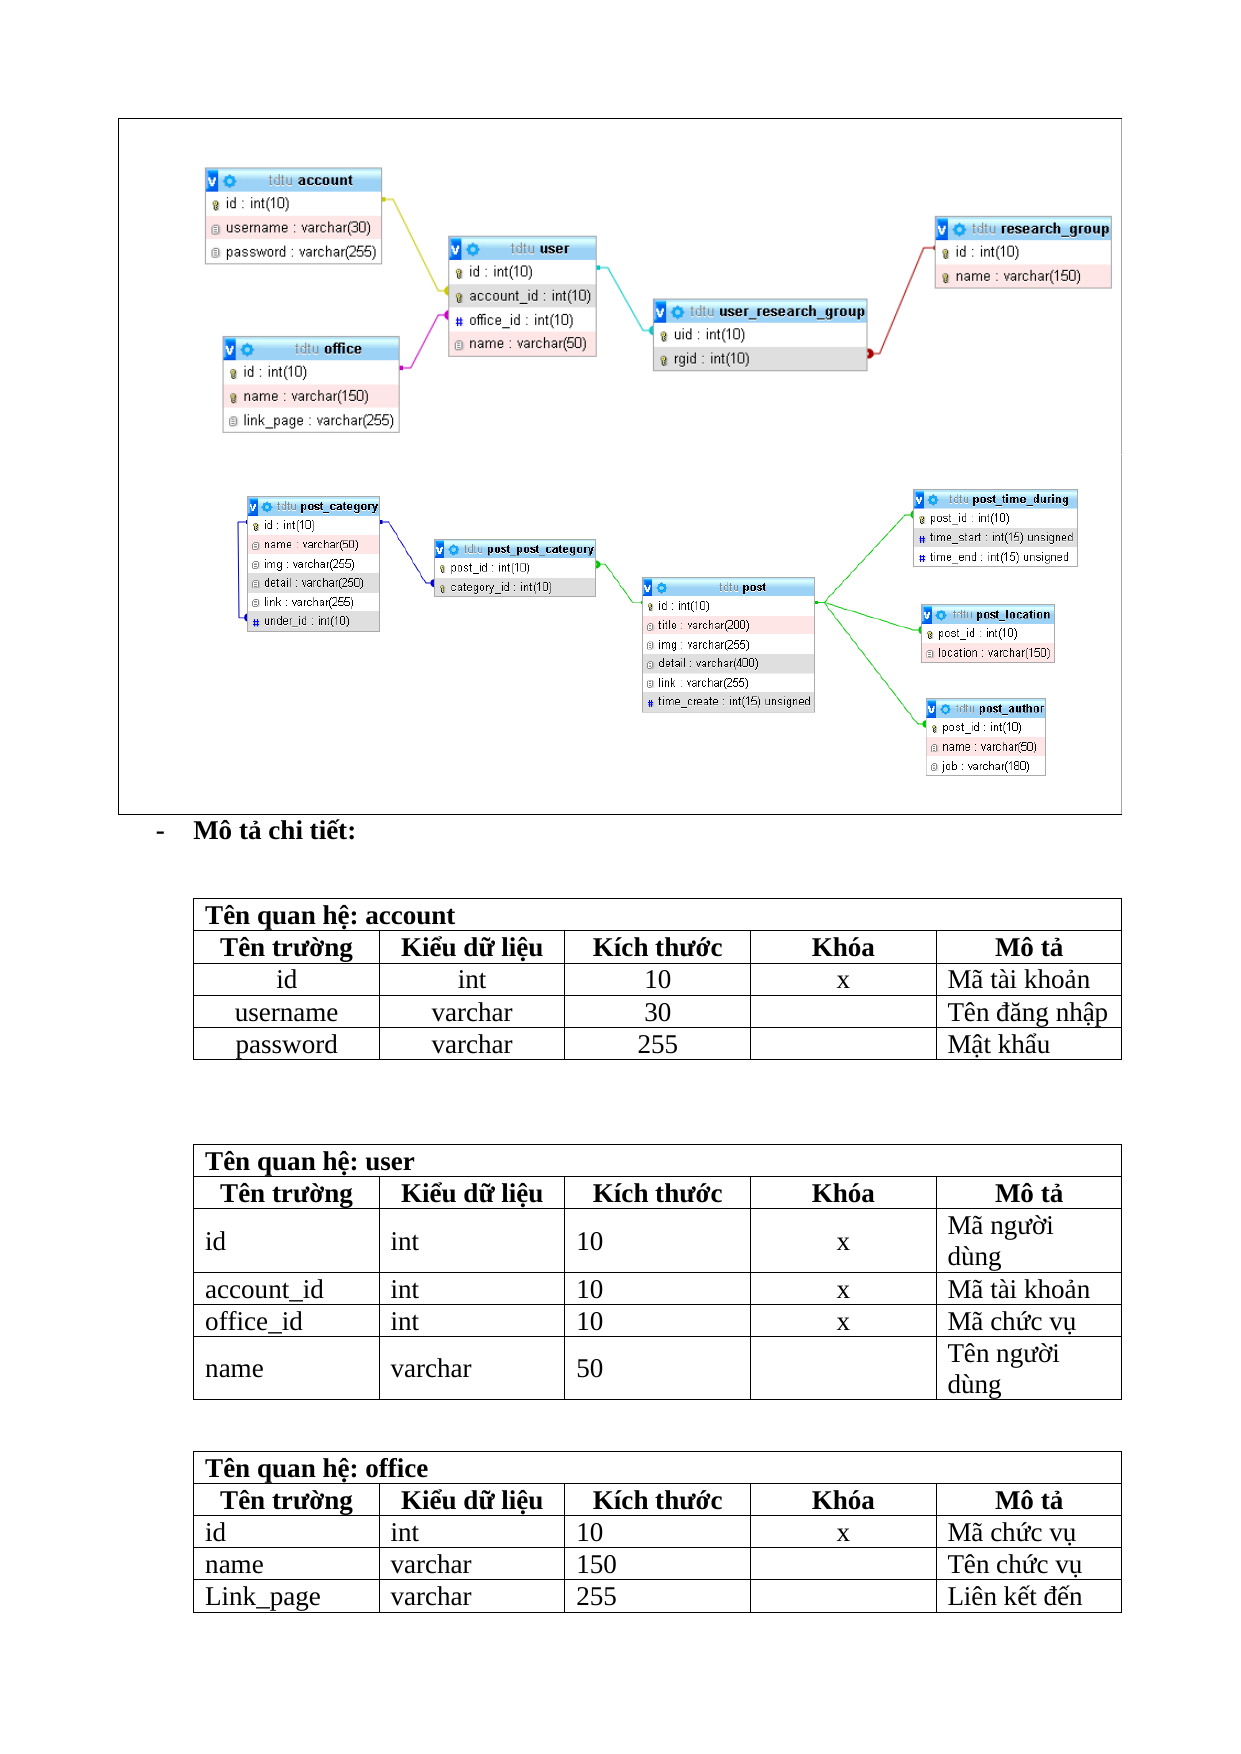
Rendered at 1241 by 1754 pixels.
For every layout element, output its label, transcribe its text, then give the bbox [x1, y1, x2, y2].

table_cell name [194, 1337, 379, 1399]
table_cell varchar [380, 1028, 564, 1059]
table_cell x [751, 1305, 936, 1336]
table_cell 10 [565, 1273, 750, 1304]
table_cell [751, 1028, 936, 1059]
picture [129, 119, 1122, 814]
table_cell Kiểu dữ liệu [380, 1484, 564, 1515]
table_cell Tên trường [194, 1484, 379, 1515]
table_cell Tên trường [194, 931, 379, 963]
table_cell id [194, 1209, 379, 1272]
table_cell 255 [565, 1028, 750, 1059]
table_cell Tên đăng nhập [937, 996, 1121, 1027]
table_cell Mô tả [937, 1484, 1121, 1515]
table_cell username [194, 996, 379, 1027]
table_cell 10 [565, 1305, 750, 1336]
table_cell varchar [380, 996, 564, 1027]
table_cell Mã chức vụ [937, 1516, 1121, 1547]
table_cell Khóa [751, 1484, 936, 1515]
table_cell int [380, 1305, 564, 1336]
table_cell id [194, 964, 379, 995]
table_cell Tên người dùng [937, 1337, 1121, 1399]
table_cell varchar [380, 1548, 564, 1579]
table_cell Kích thước [565, 1177, 750, 1208]
table_cell 10 [565, 964, 750, 995]
table_cell account_id [194, 1273, 379, 1304]
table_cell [937, 1580, 1121, 1612]
table_cell varchar [380, 1337, 564, 1399]
table_cell varchar [380, 1580, 564, 1612]
table_cell Kích thước [565, 1484, 750, 1515]
table_cell Mô tả [937, 931, 1121, 963]
table_cell Link_page [194, 1580, 379, 1612]
table_cell Kiểu dữ liệu [380, 1177, 564, 1208]
table_cell [751, 1337, 936, 1399]
table_cell x [751, 1209, 936, 1272]
table_cell int [380, 1209, 564, 1272]
table_cell 10 [565, 1209, 750, 1272]
table_cell Tên trường [194, 1177, 379, 1208]
table_cell Tên chức vụ [937, 1548, 1121, 1579]
table_header Tên quan hệ: user [194, 1145, 1121, 1176]
table_cell Mô tả [937, 1177, 1121, 1208]
table_cell Kích thước [565, 931, 750, 963]
table_cell int [380, 964, 564, 995]
table_cell [119, 119, 129, 813]
table_cell Mã tài khoản [937, 964, 1121, 995]
table_cell int [380, 1273, 564, 1304]
table_cell Khóa [751, 1177, 936, 1208]
table_cell int [380, 1516, 564, 1547]
table_cell 255 [565, 1580, 750, 1612]
table_cell x [751, 964, 936, 995]
table_cell Mã người dùng [937, 1209, 1121, 1272]
table_cell [751, 1580, 936, 1612]
table_cell Kiểu dữ liệu [380, 931, 564, 963]
table_cell 30 [565, 996, 750, 1027]
table_cell 10 [565, 1516, 750, 1547]
table_cell Mật khẩu [937, 1028, 1121, 1059]
table_cell Mã tài khoản [937, 1273, 1121, 1304]
table_cell x [751, 1273, 936, 1304]
table_cell 50 [565, 1337, 750, 1399]
table_header Tên quan hệ: office [194, 1452, 1121, 1483]
table_cell name [194, 1548, 379, 1579]
table_cell [751, 996, 936, 1027]
table_cell 150 [565, 1548, 750, 1579]
table_header Tên quan hệ: account [194, 899, 1121, 930]
table_cell Mã chức vụ [937, 1305, 1121, 1336]
table_cell password [194, 1028, 379, 1059]
table_cell [751, 1548, 936, 1579]
table_cell office_id [194, 1305, 379, 1336]
table_cell x [751, 1516, 936, 1547]
list Mô tả chi tiết: [156, 815, 1122, 846]
table_cell id [194, 1516, 379, 1547]
table_cell Khóa [751, 931, 936, 963]
